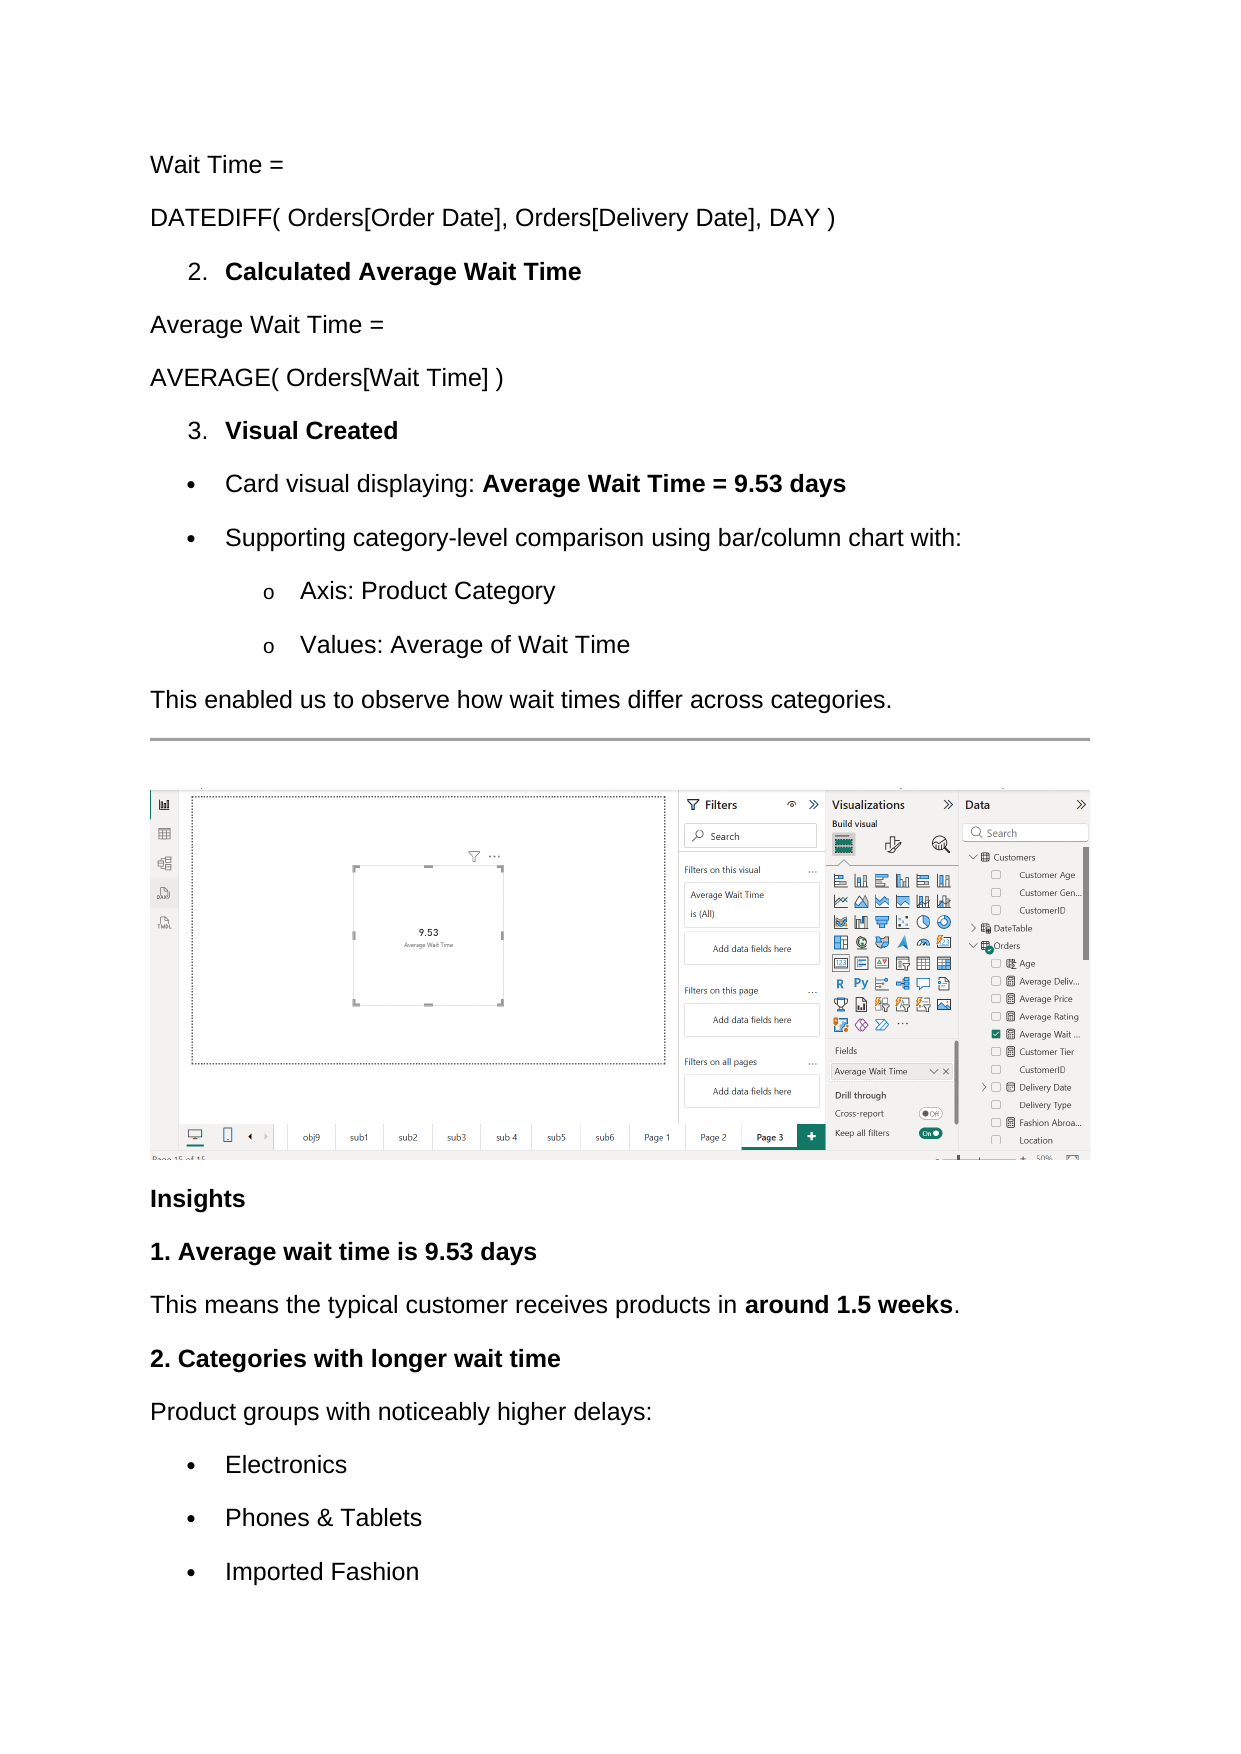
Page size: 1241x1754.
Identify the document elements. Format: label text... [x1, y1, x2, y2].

text This enabled us to observe how wait times differ across categories. [150, 684, 1090, 713]
text Product groups with noticeably higher delays: [150, 1397, 1090, 1426]
text Average Wait Time = [150, 310, 1090, 338]
text AVERAGE( Orders[Wait Time] ) [150, 363, 1090, 392]
text DATEDIFF( Orders[Order Date], Orders[Delivery Date], DAY ) [150, 203, 1090, 232]
list Visual Created [187, 416, 1090, 445]
text Insights [150, 1184, 1090, 1213]
list Supporting category-level comparison using bar/column chart with: [187, 523, 1090, 551]
list Calculated Average Wait Time [187, 256, 1090, 285]
list Card visual displaying: Average Wait Time = 9.53 days [187, 469, 1090, 498]
picture [150, 788, 1091, 1160]
text 2. Categories with longer wait time [150, 1343, 1090, 1372]
list Imported Fashion [187, 1556, 1090, 1585]
list Axis: Product Category [262, 576, 1090, 606]
list Values: Average of Wait Time [262, 630, 1090, 660]
list Phones & Tablets [187, 1503, 1090, 1532]
text 1. Average wait time is 9.53 days [150, 1237, 1090, 1266]
text Wait Time = [150, 150, 1090, 179]
text This means the typical customer receives products in around 1.5 weeks. [150, 1290, 1090, 1319]
list Electronics [187, 1450, 1090, 1479]
